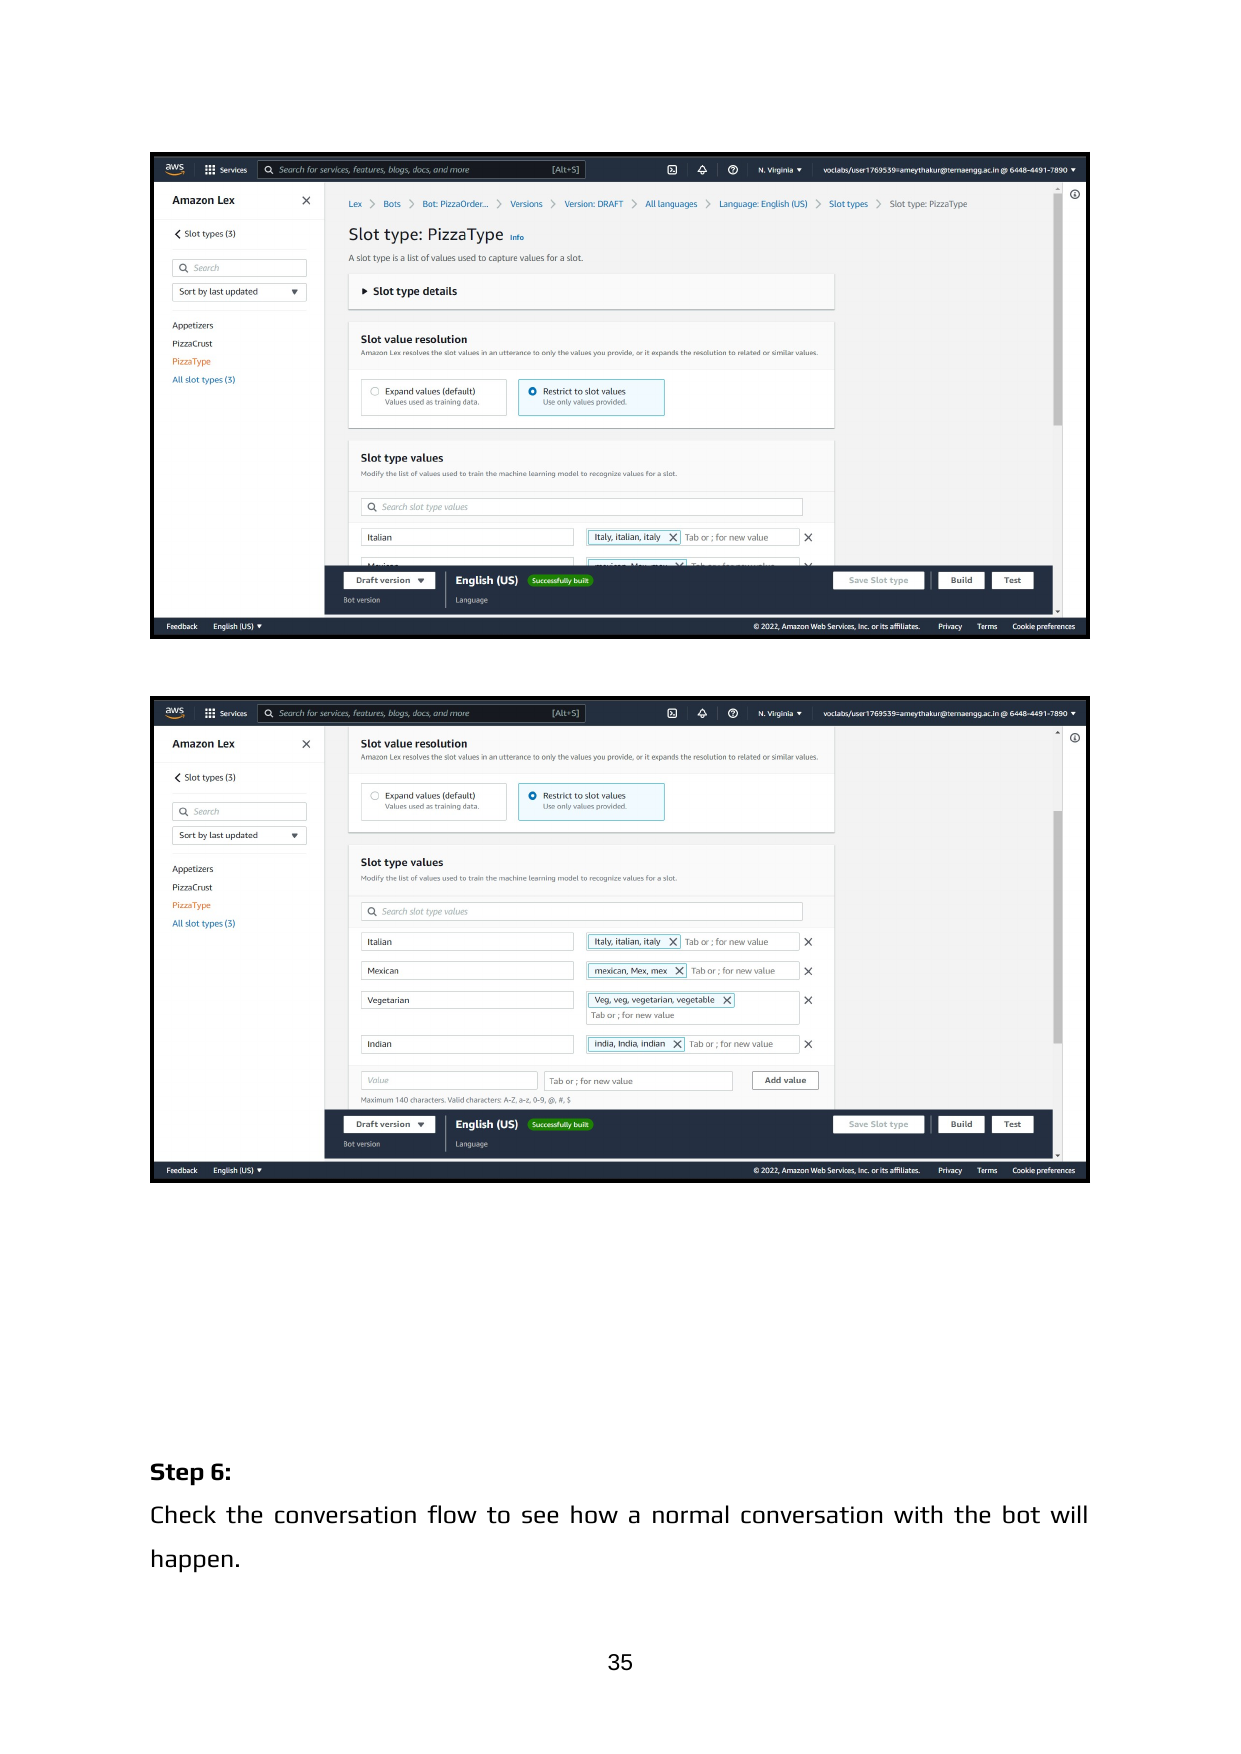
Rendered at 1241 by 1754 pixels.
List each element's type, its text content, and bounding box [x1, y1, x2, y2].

text Check the conversation flow to see how a normal conversation with the bot will happen. [150, 1500, 1090, 1573]
picture [154, 156, 1086, 635]
text Step 6: [150, 1457, 1090, 1486]
picture [154, 700, 1086, 1179]
